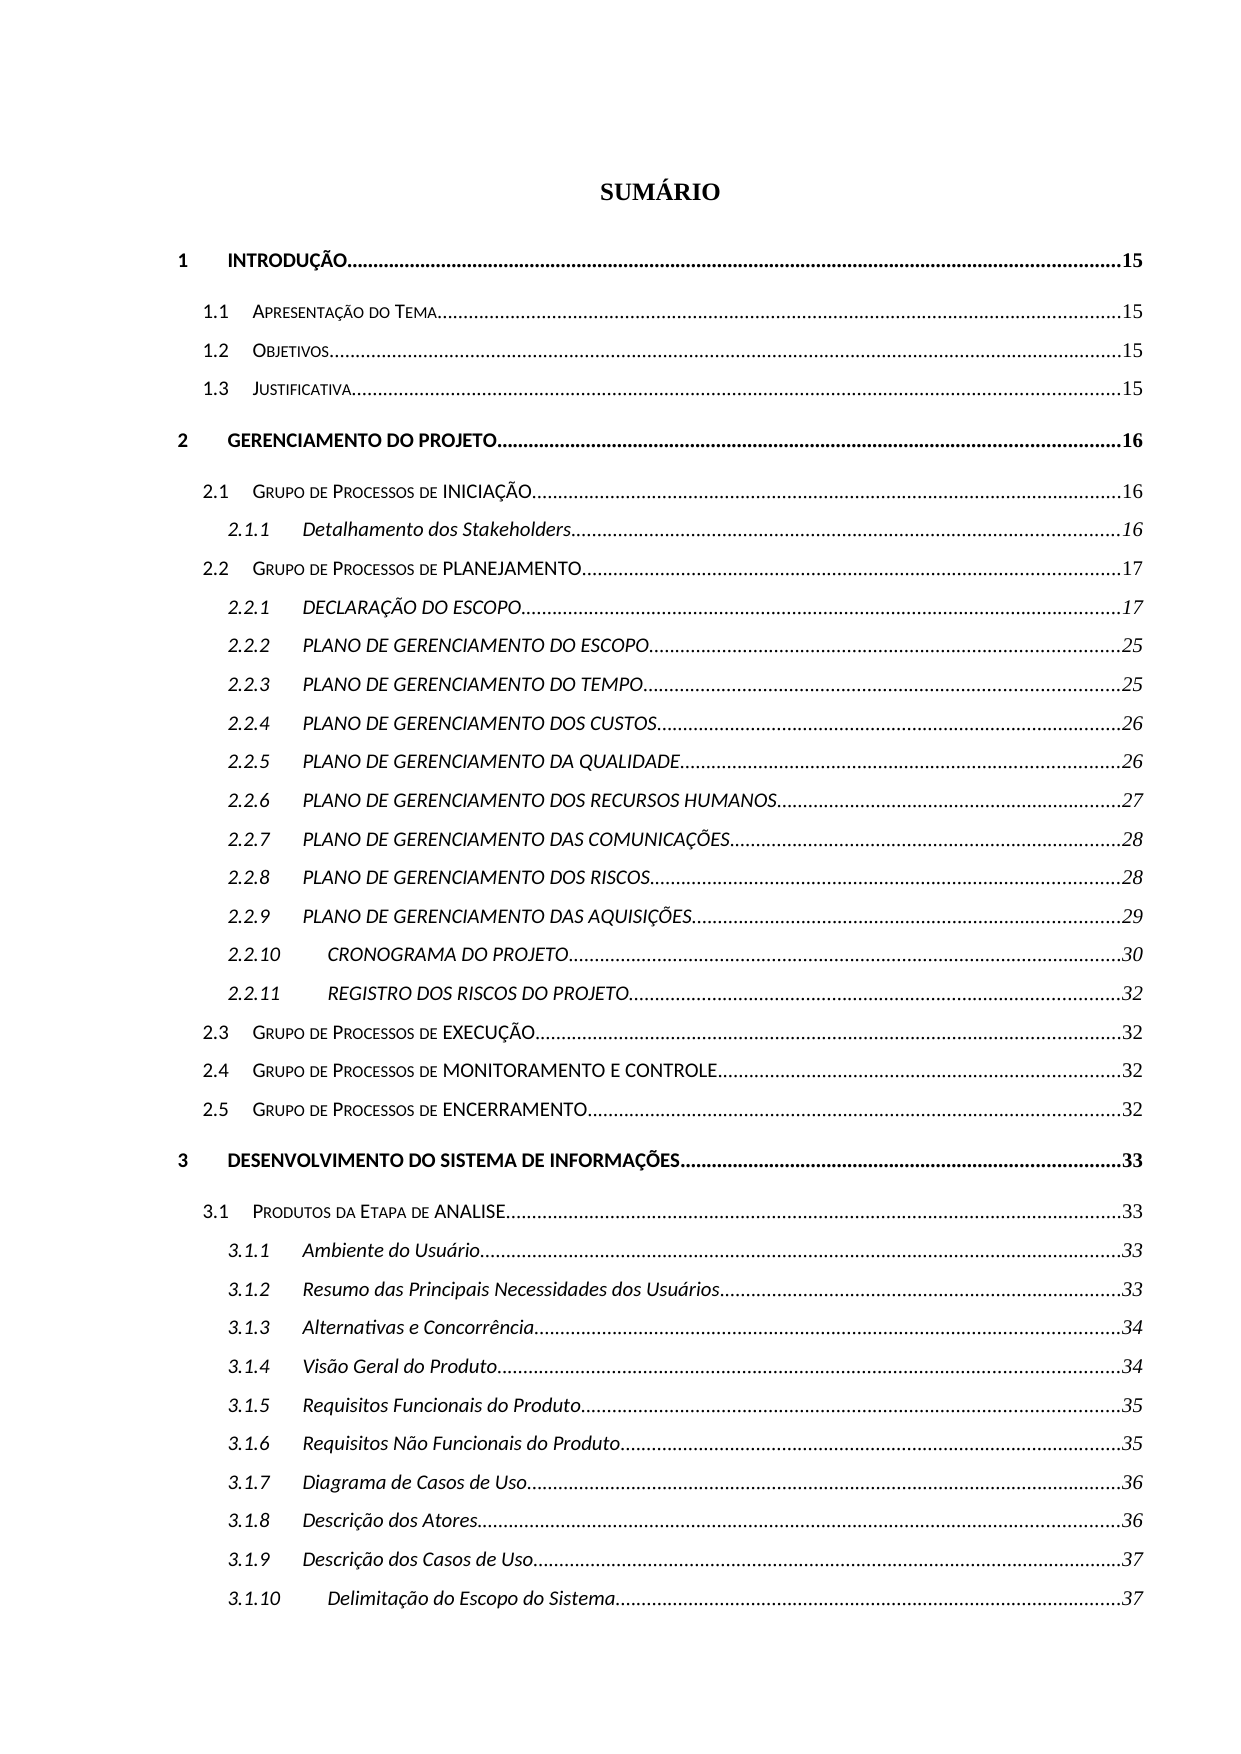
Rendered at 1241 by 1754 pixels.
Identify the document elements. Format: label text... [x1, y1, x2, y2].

text 2.5 Grupo de Processos de ENCERRAMENTO 32 [202, 1096, 1144, 1122]
text 3.1.7 Diagrama de Casos de Uso 36 [227, 1469, 1144, 1494]
text 2.2.6 PLANO DE GERENCIAMENTO DOS RECURSOS HUMANOS 27 [227, 787, 1144, 812]
text 2.2.3 PLANO DE GERENCIAMENTO DO TEMPO 25 [227, 671, 1144, 697]
text 3 Desenvolvimento do Sistema de Informações 33 [177, 1147, 1144, 1173]
text 2.2.10 CRONOGRAMA DO PROJETO 30 [227, 942, 1144, 967]
text 2.2.9 PLANO DE GERENCIAMENTO DAS AQUISIÇÕES 29 [227, 903, 1144, 928]
text SUMÁRIO [177, 177, 1144, 206]
text 2.1.1 Detalhamento dos Stakeholders 16 [227, 517, 1144, 542]
text 2.1 Grupo de Processos de INICIAÇÃO 16 [202, 478, 1144, 503]
text 2.2.1 DECLARAÇÃO DO ESCOPO 17 [227, 594, 1144, 619]
text 1.3 Justificativa 15 [202, 376, 1144, 401]
text 2.2.4 PLANO DE GERENCIAMENTO DOS CUSTOS 26 [227, 710, 1144, 735]
text 2 Gerenciamento do Projeto 16 [177, 427, 1144, 452]
text 3.1.3 Alternativas e Concorrência 34 [227, 1314, 1144, 1340]
text 2.4 Grupo de Processos de MONITORAMENTO E CONTROLE 32 [202, 1058, 1144, 1083]
text 3.1.4 Visão Geral do Produto 34 [227, 1353, 1144, 1378]
text 1.1 Apresentação do Tema 15 [202, 298, 1144, 324]
text 2.2.11 REGISTRO DOS RISCOS DO PROJETO 32 [227, 980, 1144, 1006]
text 2.3 Grupo de Processos de EXECUÇÃO 32 [202, 1019, 1144, 1044]
text 2.2.8 PLANO DE GERENCIAMENTO DOS RISCOS 28 [227, 864, 1144, 890]
text 3.1.8 Descrição dos Atores 36 [227, 1508, 1144, 1533]
text 1.2 Objetivos 15 [202, 337, 1144, 362]
text 3.1.2 Resumo das Principais Necessidades dos Usuários 33 [227, 1276, 1144, 1301]
text 3.1.6 Requisitos Não Funcionais do Produto 35 [227, 1430, 1144, 1456]
text 2.2 Grupo de Processos de PLANEJAMENTO 17 [202, 555, 1144, 581]
text 3.1.1 Ambiente do Usuário 33 [227, 1237, 1144, 1263]
text 3.1.5 Requisitos Funcionais do Produto 35 [227, 1392, 1144, 1417]
text 3.1.10 Delimitação do Escopo do Sistema 37 [227, 1585, 1144, 1610]
text 2.2.7 PLANO DE GERENCIAMENTO DAS COMUNICAÇÕES 28 [227, 826, 1144, 851]
text 2.2.5 PLANO DE GERENCIAMENTO DA QUALIDADE 26 [227, 748, 1144, 774]
text 2.2.2 PLANO DE GERENCIAMENTO DO ESCOPO 25 [227, 632, 1144, 658]
text 3.1.9 Descrição dos Casos de Uso 37 [227, 1546, 1144, 1572]
text 3.1 Produtos da Etapa de ANALISE 33 [202, 1198, 1144, 1224]
text 1 Introdução 15 [177, 247, 1144, 273]
